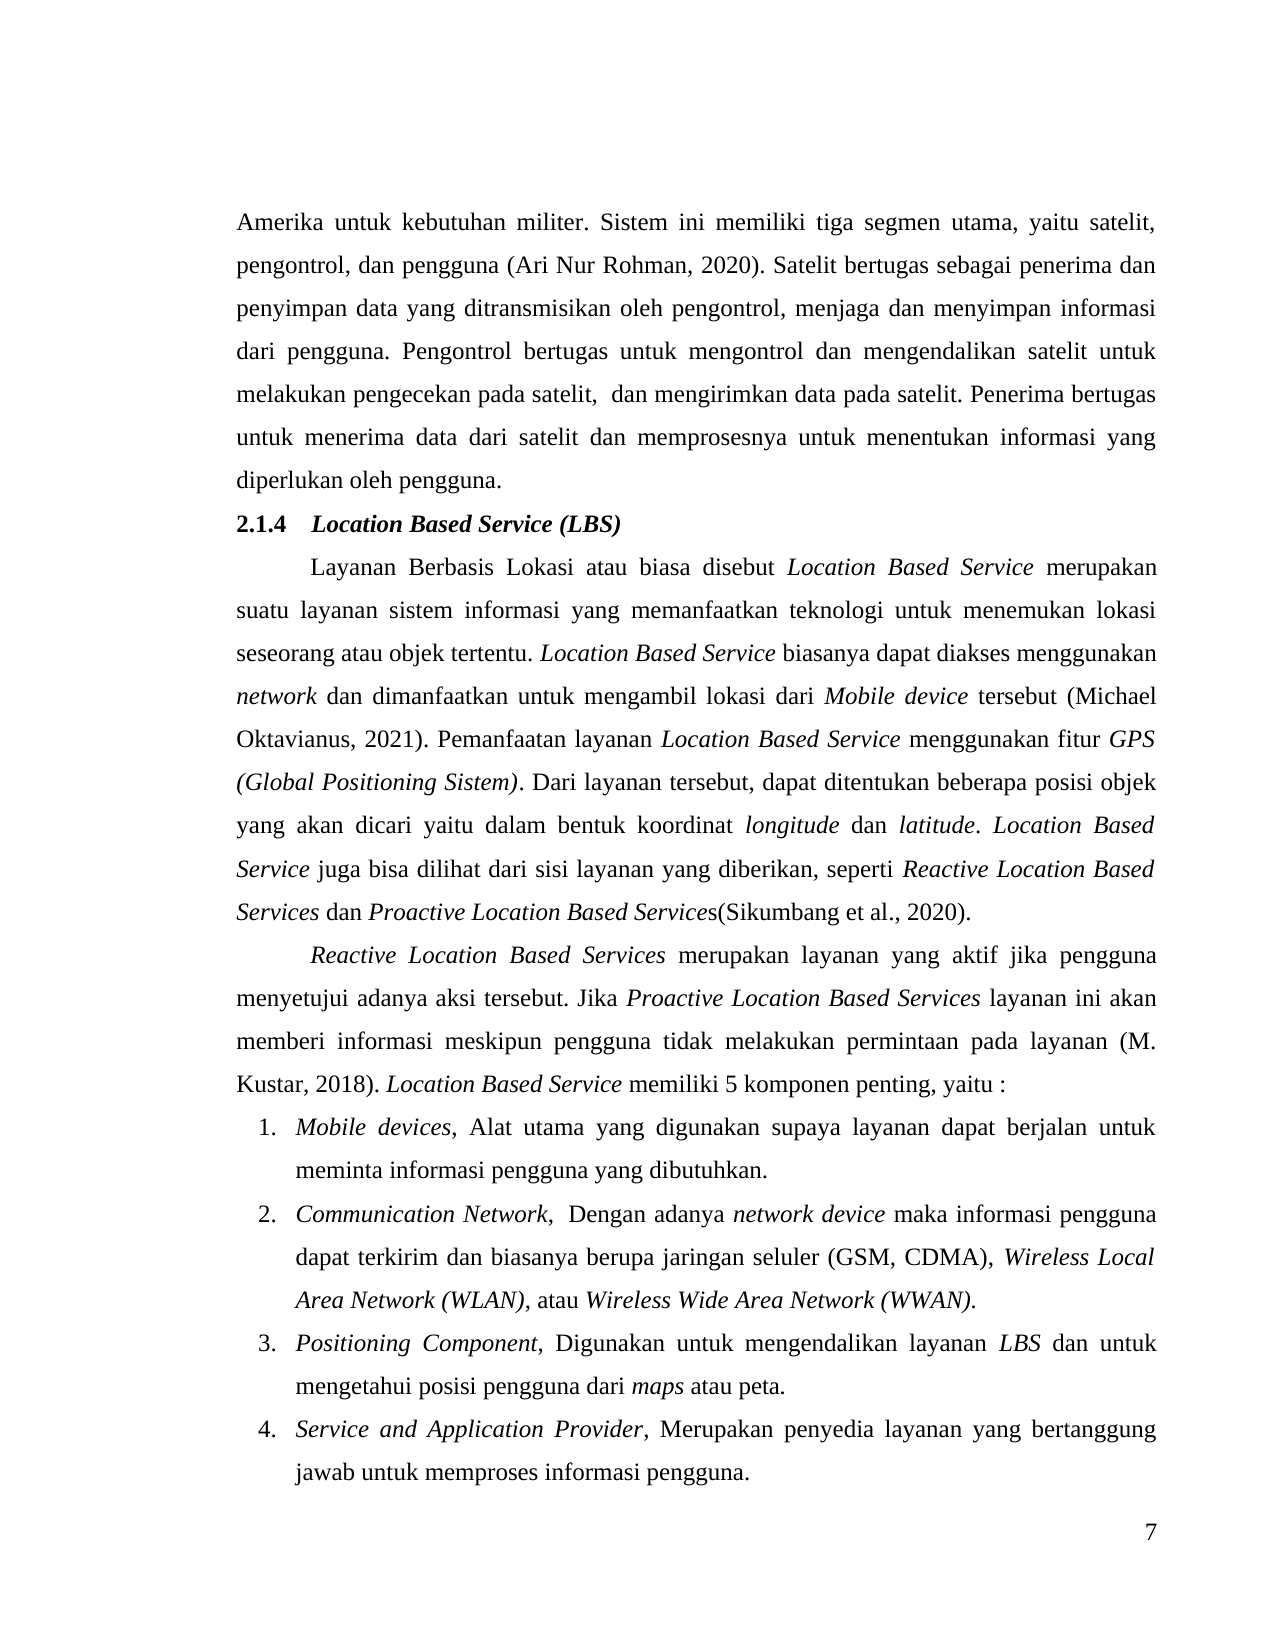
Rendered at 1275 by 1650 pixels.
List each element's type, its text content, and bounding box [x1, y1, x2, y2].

text Layanan Berbasis Lokasi atau biasa disebut Location Based Service merupakan suatu layanan sistem informasi yang memanfaatkan teknologi untuk menemukan lokasi seseorang atau objek tertentu. Location Based Service biasanya dapat diakses menggunakan network dan dimanfaatkan untuk mengambil lokasi dari Mobile device tersebut (Michael Oktavianus, 2021). Pemanfaatan layanan Location Based Service menggunakan fitur GPS (Global Positioning Sistem). Dari layanan tersebut, dapat ditentukan beberapa posisi objek yang akan dicari yaitu dalam bentuk koordinat longitude dan latitude. Location Based Service juga bisa dilihat dari sisi layanan yang diberikan, seperti Reactive Location Based Services dan Proactive Location Based Services(Sikumbang et al., 2020). [236, 552, 1157, 926]
list Communication Network, Dengan adanya network device maka informasi pengguna dapat terkirim dan biasanya berupa jaringan seluler (GSM, CDMA), Wireless Local Area Network (WLAN), atau Wireless Wide Area Network (WWAN). [258, 1199, 1157, 1314]
subtitle Location Based Service (LBS) [236, 509, 1157, 537]
list Service and Application Provider, Merupakan penyedia layanan yang bertanggung jawab untuk memproses informasi pengguna. [258, 1414, 1157, 1486]
text Reactive Location Based Services merupakan layanan yang aktif jika pengguna menyetujui adanya aksi tersebut. Jika Proactive Location Based Services layanan ini akan memberi informasi meskipun pengguna tidak melakukan permintaan pada layanan (M. Kustar, 2018). Location Based Service memiliki 5 komponen penting, yaitu : [236, 940, 1157, 1098]
list Mobile devices, Alat utama yang digunakan supaya layanan dapat berjalan untuk meminta informasi pengguna yang dibutuhkan. [258, 1112, 1157, 1184]
list Positioning Component, Digunakan untuk mengendalikan layanan LBS dan untuk mengetahui posisi pengguna dari maps atau peta. [258, 1328, 1157, 1400]
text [236, 207, 1157, 494]
